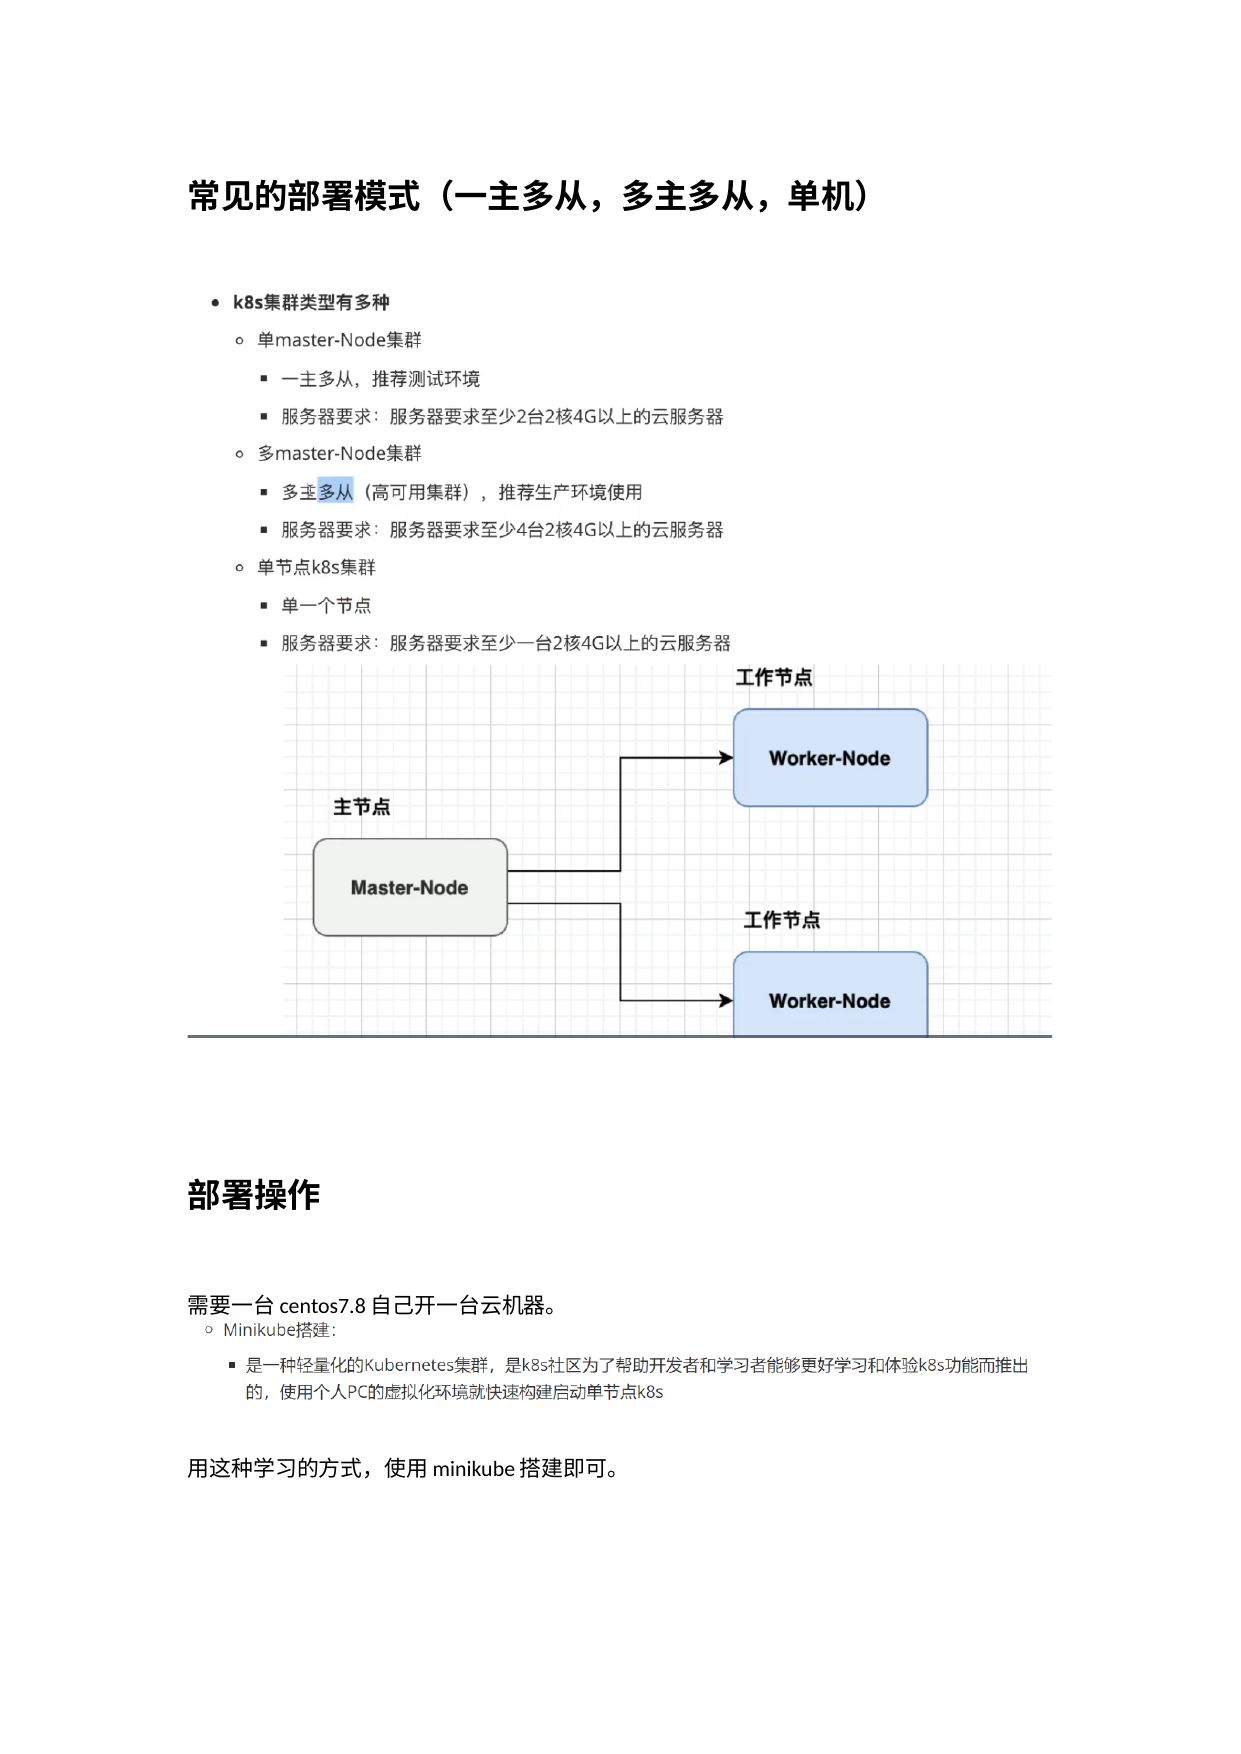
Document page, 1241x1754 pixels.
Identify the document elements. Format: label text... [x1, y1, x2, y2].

subtitle 常见的部署模式（一主多从，多主多从，单机） [187, 162, 1053, 227]
text 用这种学习的方式，使用minikube搭建即可。 [187, 1450, 1053, 1483]
picture [187, 1320, 1053, 1431]
subtitle 部署操作 [187, 1161, 1053, 1226]
text 需要一台centos7.8 自己开一台云机器。 [187, 1288, 1053, 1320]
picture [187, 288, 1053, 1038]
